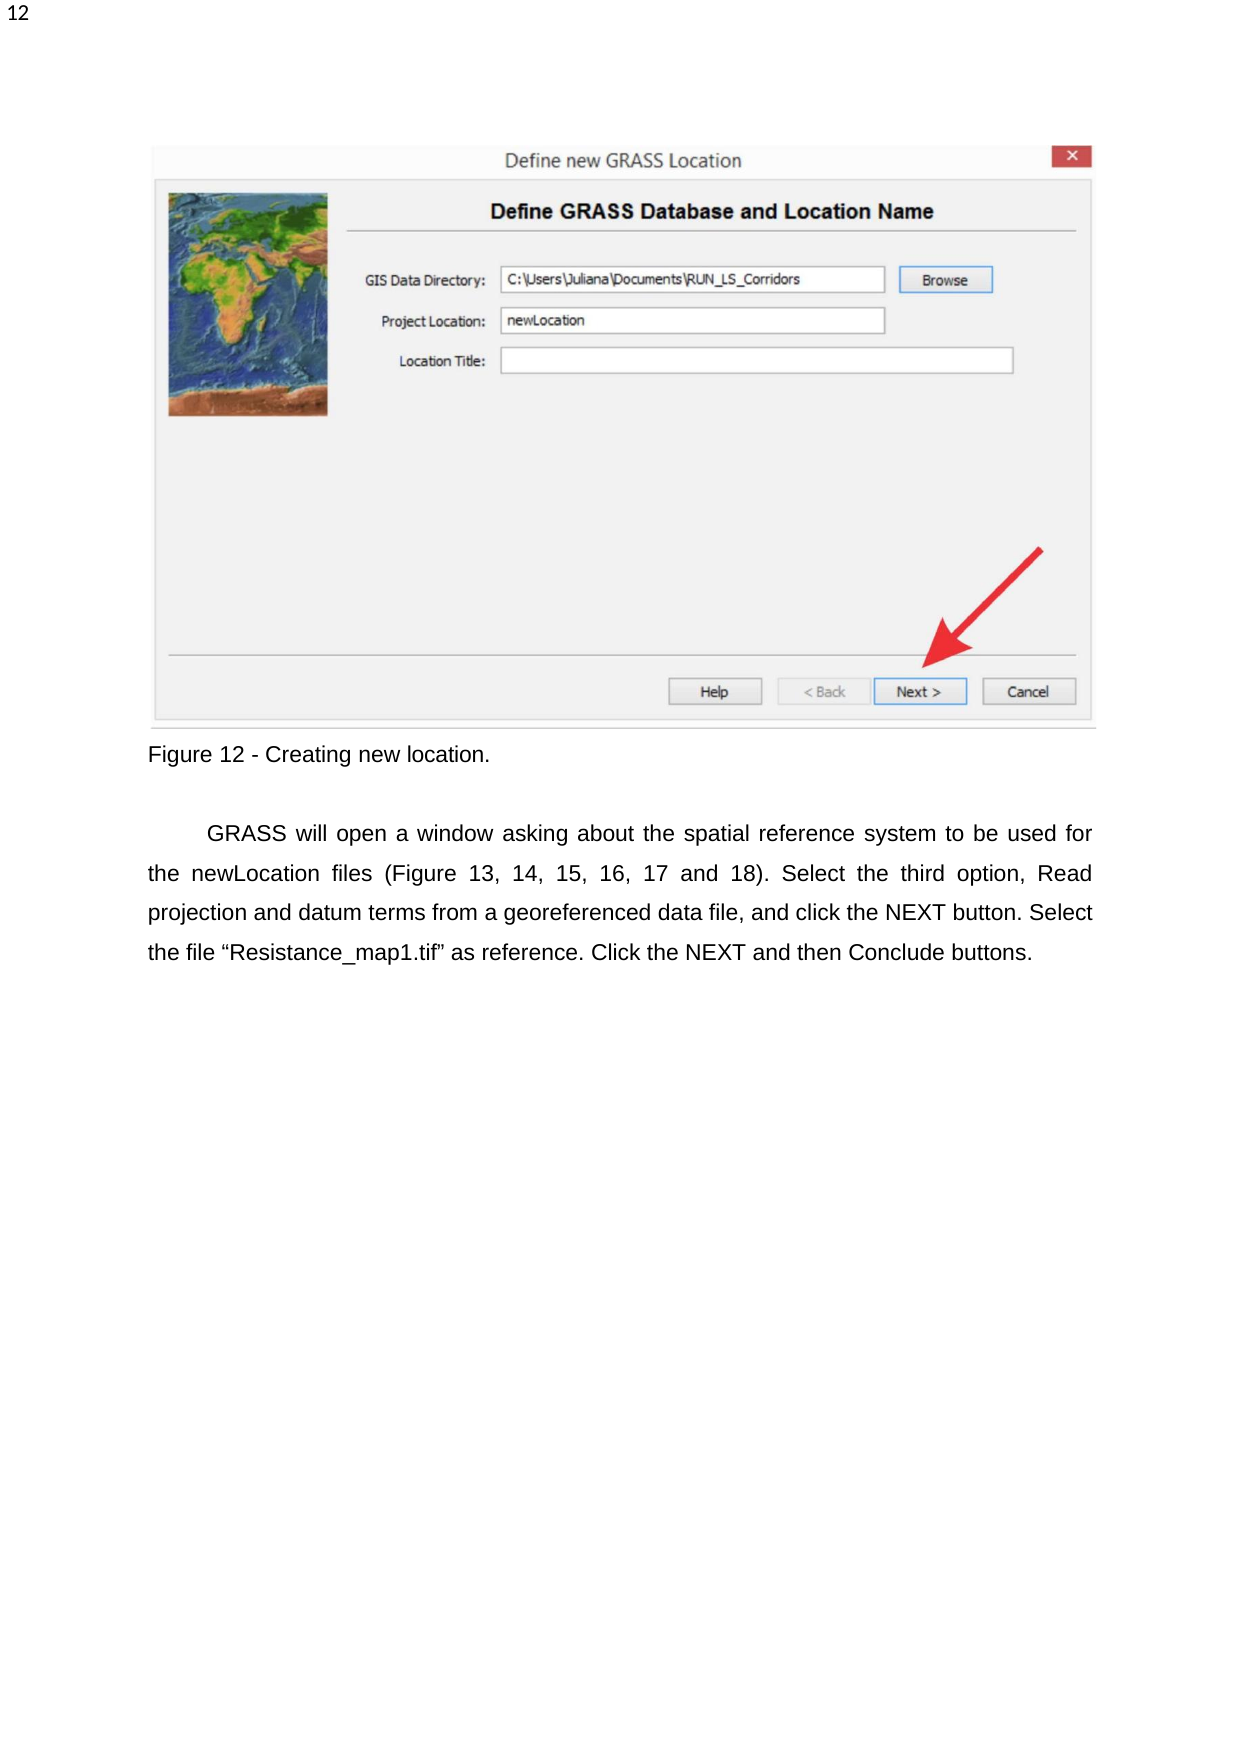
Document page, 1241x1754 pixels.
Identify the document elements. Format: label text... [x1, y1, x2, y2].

picture [150, 145, 1097, 729]
text Figure 12 - Creating new location. [148, 741, 1194, 768]
text GRASS will open a window asking about the spatial reference system to be used for the newLocation files (Figure 13, 14, 15, 16, 17 and 18). Select the third option, Read projection and datum terms from a georeferenced data file, and click the NEXT button. Select the file “Resistance_map1.tif” as reference. Click the NEXT and then Conclude buttons. [148, 820, 1093, 965]
